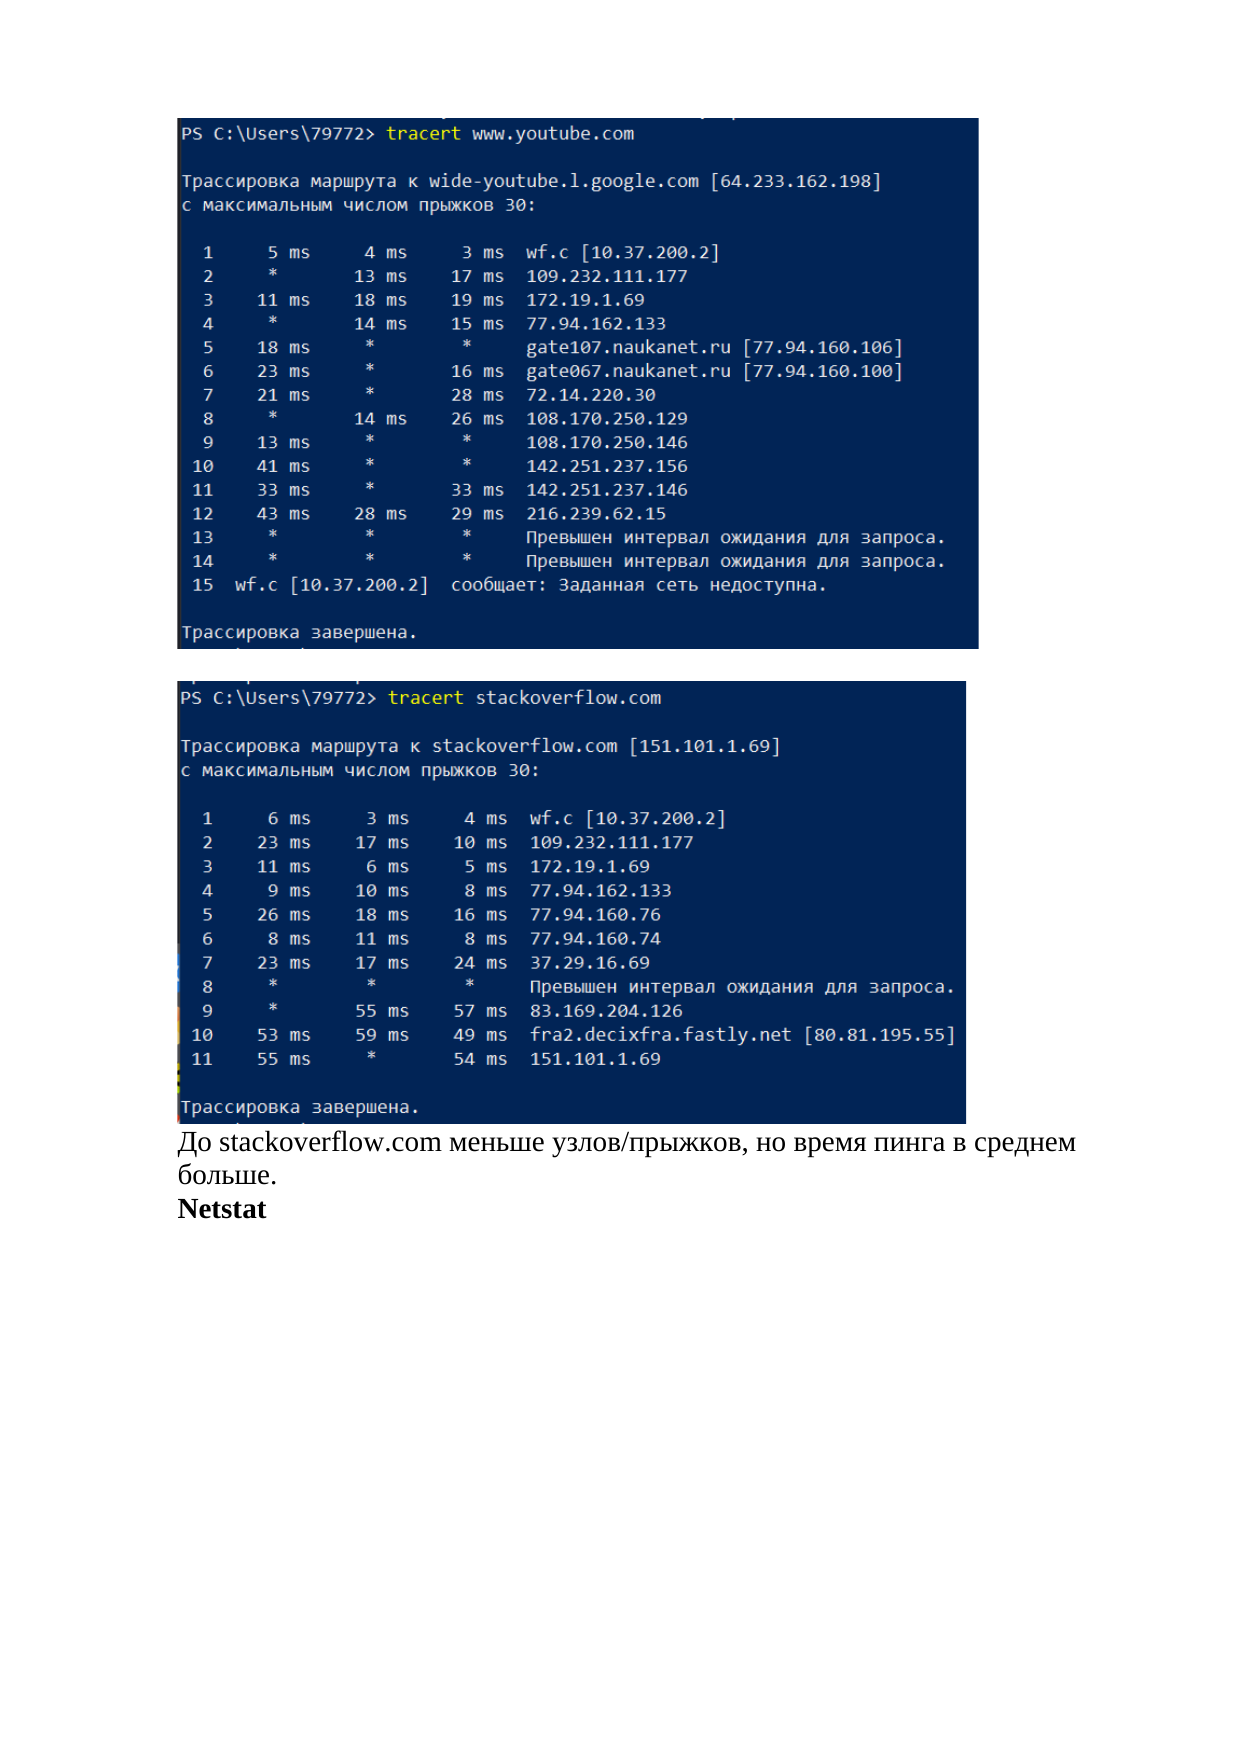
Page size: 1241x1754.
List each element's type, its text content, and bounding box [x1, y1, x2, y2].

picture [177, 681, 967, 1124]
text Netstat [177, 1191, 1152, 1224]
picture [177, 118, 979, 649]
text До stackoverflow.com меньше узлов/прыжков, но время пинга в среднем больше. [177, 1124, 1152, 1191]
